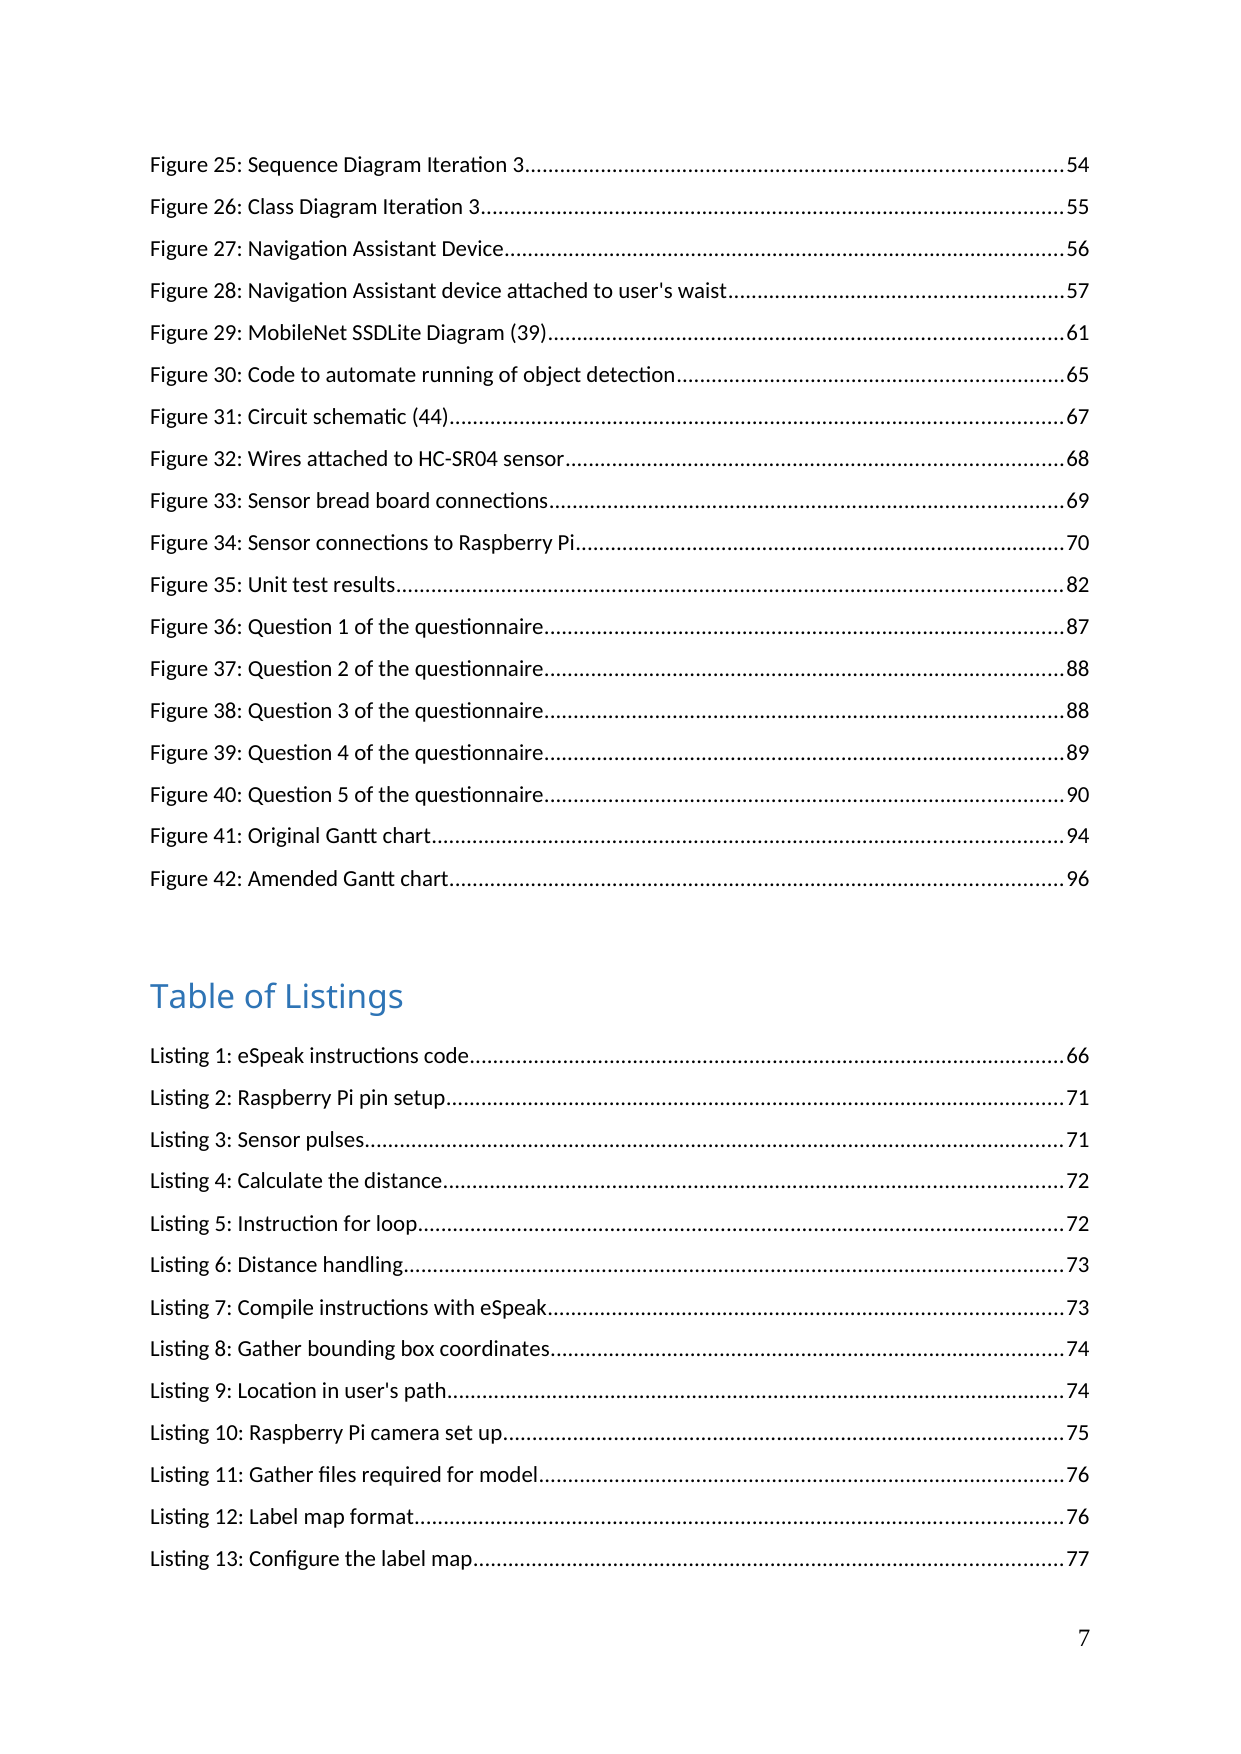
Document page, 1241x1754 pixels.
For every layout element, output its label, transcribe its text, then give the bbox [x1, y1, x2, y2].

text Listing 10: Raspberry Pi camera set up 75 [150, 1418, 1090, 1447]
text Listing 11: Gather files required for model 76 [150, 1461, 1090, 1488]
text Figure 42: Amended Gantt chart 96 [150, 864, 1090, 892]
text Listing 8: Gather bounding box coordinates 74 [150, 1334, 1090, 1363]
text Listing 1: eSpeak instructions code 66 [150, 1041, 1090, 1069]
text Listing 4: Calculate the distance 72 [150, 1167, 1090, 1195]
text Figure 34: Sensor connections to Raspberry Pi 70 [150, 528, 1090, 556]
text Listing 12: Label map format 76 [150, 1502, 1090, 1531]
text Figure 32: Wires attached to HC-SR04 sensor 68 [150, 444, 1090, 472]
text Figure 35: Unit test results 82 [150, 570, 1090, 598]
text Listing 3: Sensor pulses 71 [150, 1125, 1090, 1153]
text Listing 2: Raspberry Pi pin setup 71 [150, 1083, 1090, 1111]
text Listing 6: Distance handling 73 [150, 1251, 1090, 1279]
text Figure 29: MobileNet SSDLite Diagram (39) 61 [150, 318, 1090, 346]
text Figure 41: Original Gantt chart 94 [150, 822, 1090, 850]
text Figure 25: Sequence Diagram Iteration 3 54 [150, 150, 1090, 178]
text Figure 39: Question 4 of the questionnaire 89 [150, 738, 1090, 766]
text Figure 37: Question 2 of the questionnaire 88 [150, 654, 1090, 682]
text Figure 40: Question 5 of the questionnaire 90 [150, 780, 1090, 808]
text Figure 31: Circuit schematic (44) 67 [150, 402, 1090, 430]
text Figure 38: Question 3 of the questionnaire 88 [150, 696, 1090, 724]
text Figure 27: Navigation Assistant Device 56 [150, 234, 1090, 262]
text Listing 5: Instruction for loop 72 [150, 1209, 1090, 1237]
text Listing 9: Location in user's path 74 [150, 1377, 1090, 1404]
subtitle Table of Listings [150, 973, 1090, 1018]
text Listing 7: Compile instructions with eSpeak 73 [150, 1293, 1090, 1321]
text Figure 33: Sensor bread board connections 69 [150, 486, 1090, 514]
text Figure 36: Question 1 of the questionnaire 87 [150, 612, 1090, 640]
text Listing 13: Configure the label map 77 [150, 1544, 1090, 1572]
text Figure 26: Class Diagram Iteration 3 55 [150, 192, 1090, 220]
text Figure 30: Code to automate running of object detection 65 [150, 360, 1090, 388]
text Figure 28: Navigation Assistant device attached to user's waist 57 [150, 276, 1090, 304]
